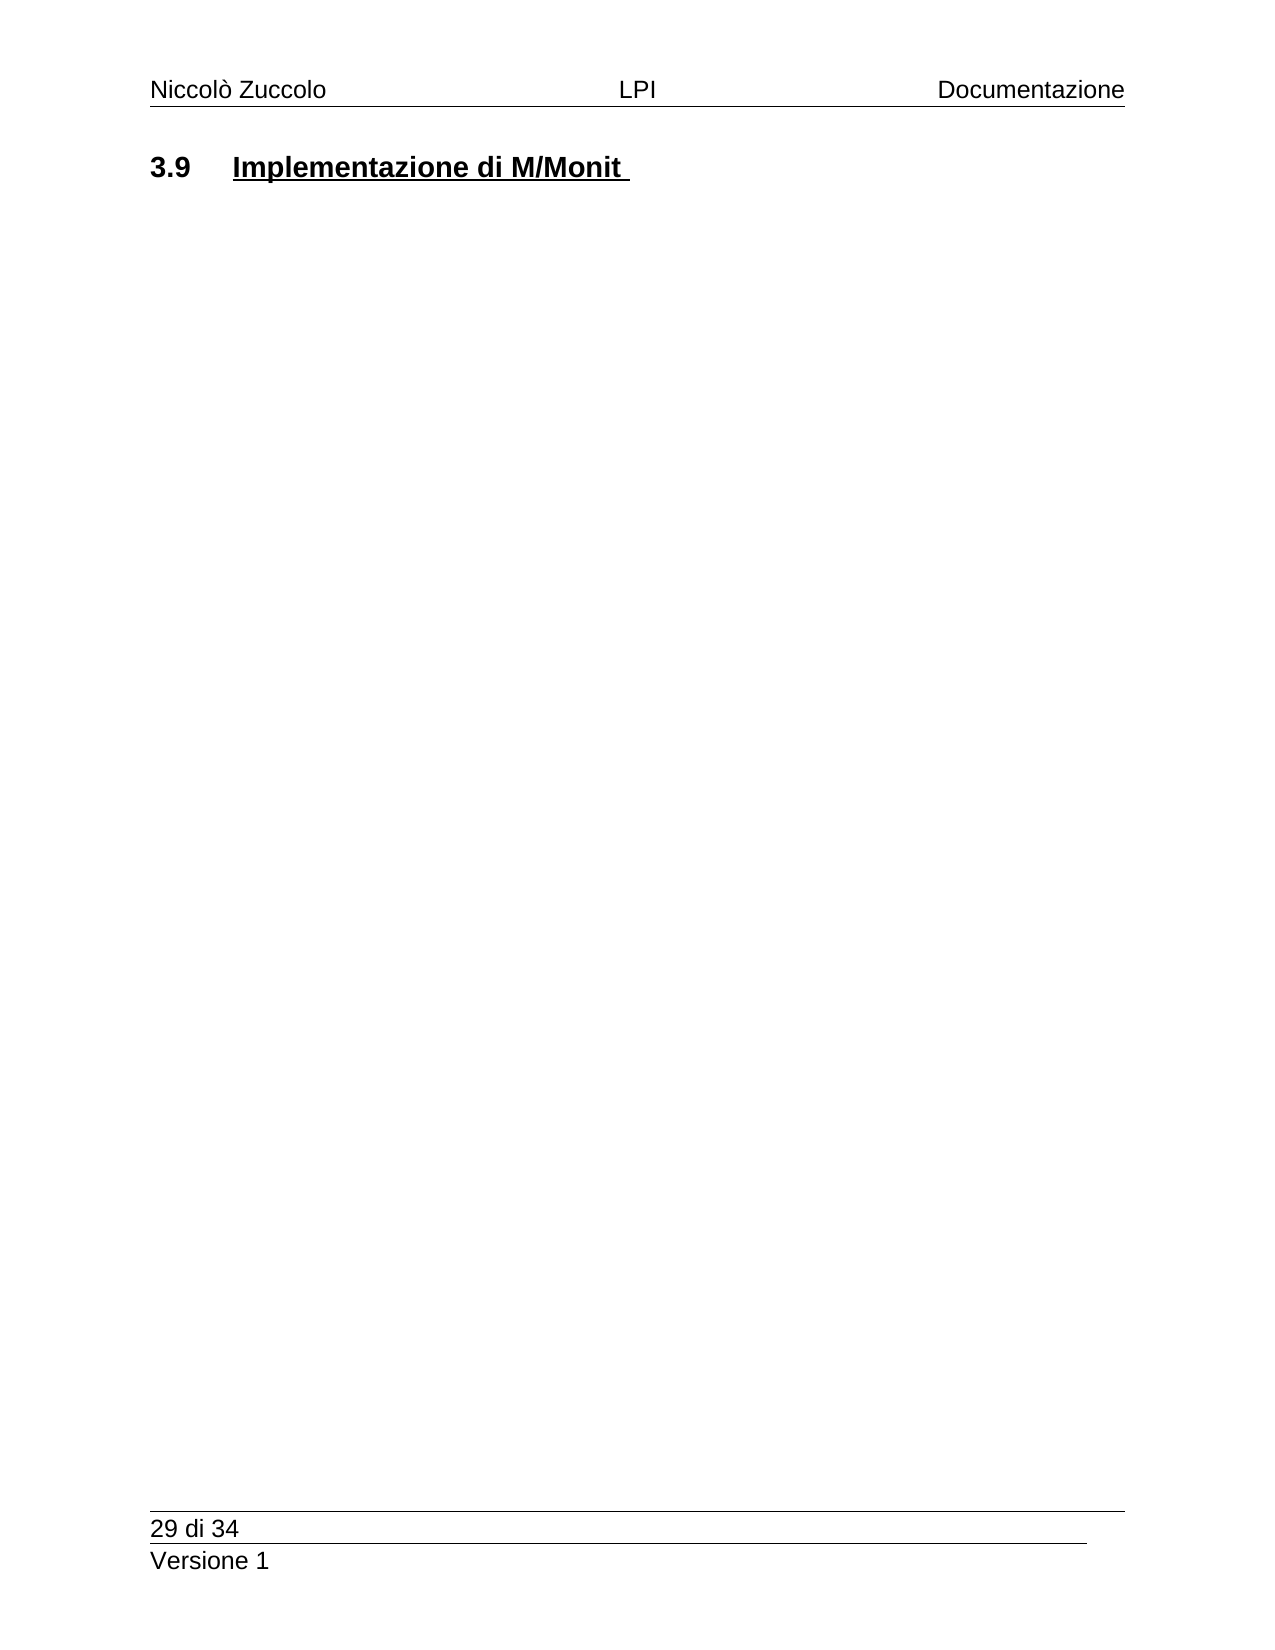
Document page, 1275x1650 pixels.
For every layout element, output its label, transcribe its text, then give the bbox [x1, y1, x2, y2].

text Implementazione di M/Monit [150, 150, 1125, 183]
